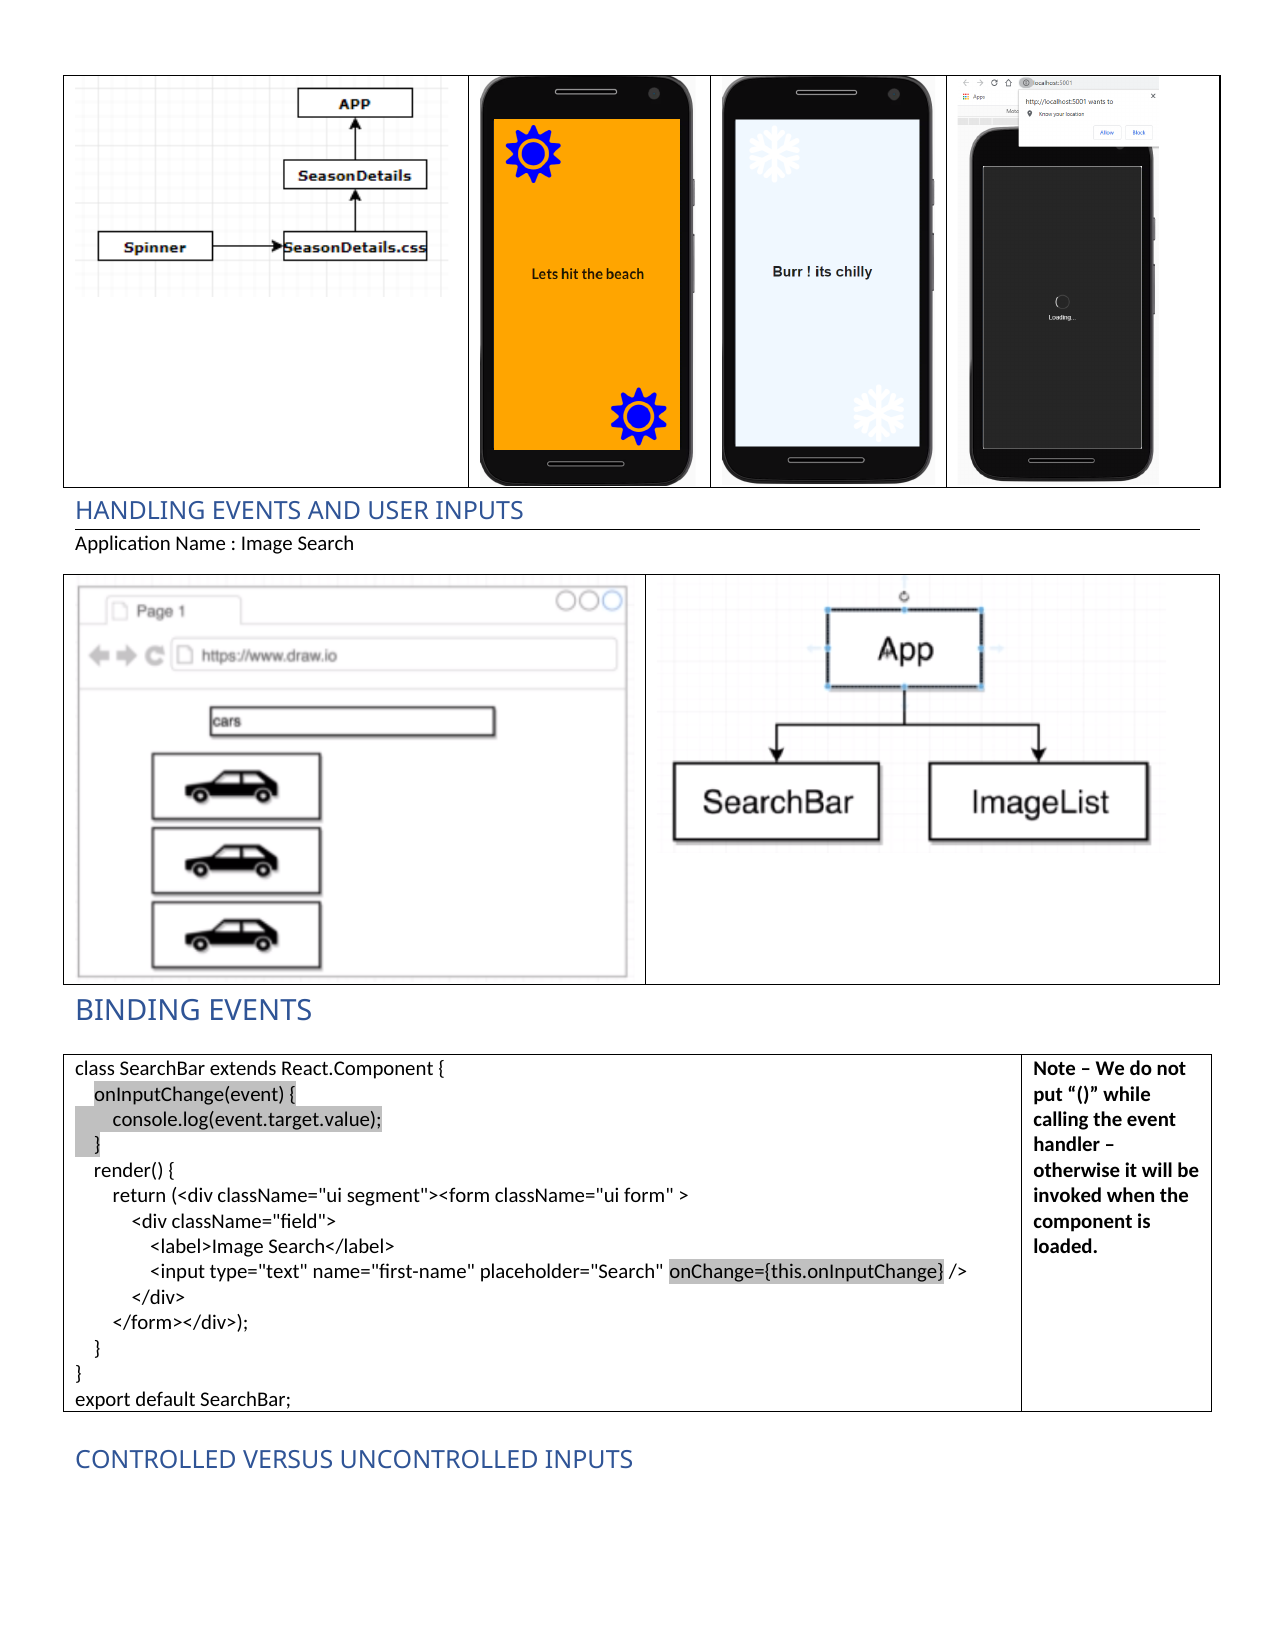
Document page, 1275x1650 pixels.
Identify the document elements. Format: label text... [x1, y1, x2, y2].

picture [656, 575, 1167, 853]
subtitle BINDING EVENTS [75, 989, 1200, 1029]
picture [75, 575, 635, 982]
table_header Note – We do not put “()” while calling the event handler – otherwise it will be invoked when the component is loaded. [1022, 1055, 1211, 1411]
table_header [64, 575, 645, 984]
table_header [469, 76, 710, 487]
table_header [711, 76, 946, 487]
text Application Name : Image Search [75, 530, 1200, 556]
subtitle HANDLING EVENTS AND USER INPUTS [75, 492, 1200, 529]
picture [480, 76, 696, 486]
table_header [64, 76, 468, 487]
picture [957, 76, 1159, 485]
table_header [646, 575, 1219, 984]
subtitle CONTROLLED VERSUS UNCONTROLLED INPUTS [75, 1442, 1200, 1476]
picture [75, 76, 449, 297]
table_header class SearchBar extends React.Component { onInputChange(event) { console.log(event.target.value); } render() { return (<div className="ui segment"><form className="ui form" > <div className="field"> <label>Image Search</label> <input type="text" name="first-name" placeholder="Search" onChange={this.onInputChange} /> </div> </form></div>); } } export default SearchBar; [64, 1055, 1021, 1411]
table_header [947, 76, 1219, 487]
picture [722, 76, 936, 485]
